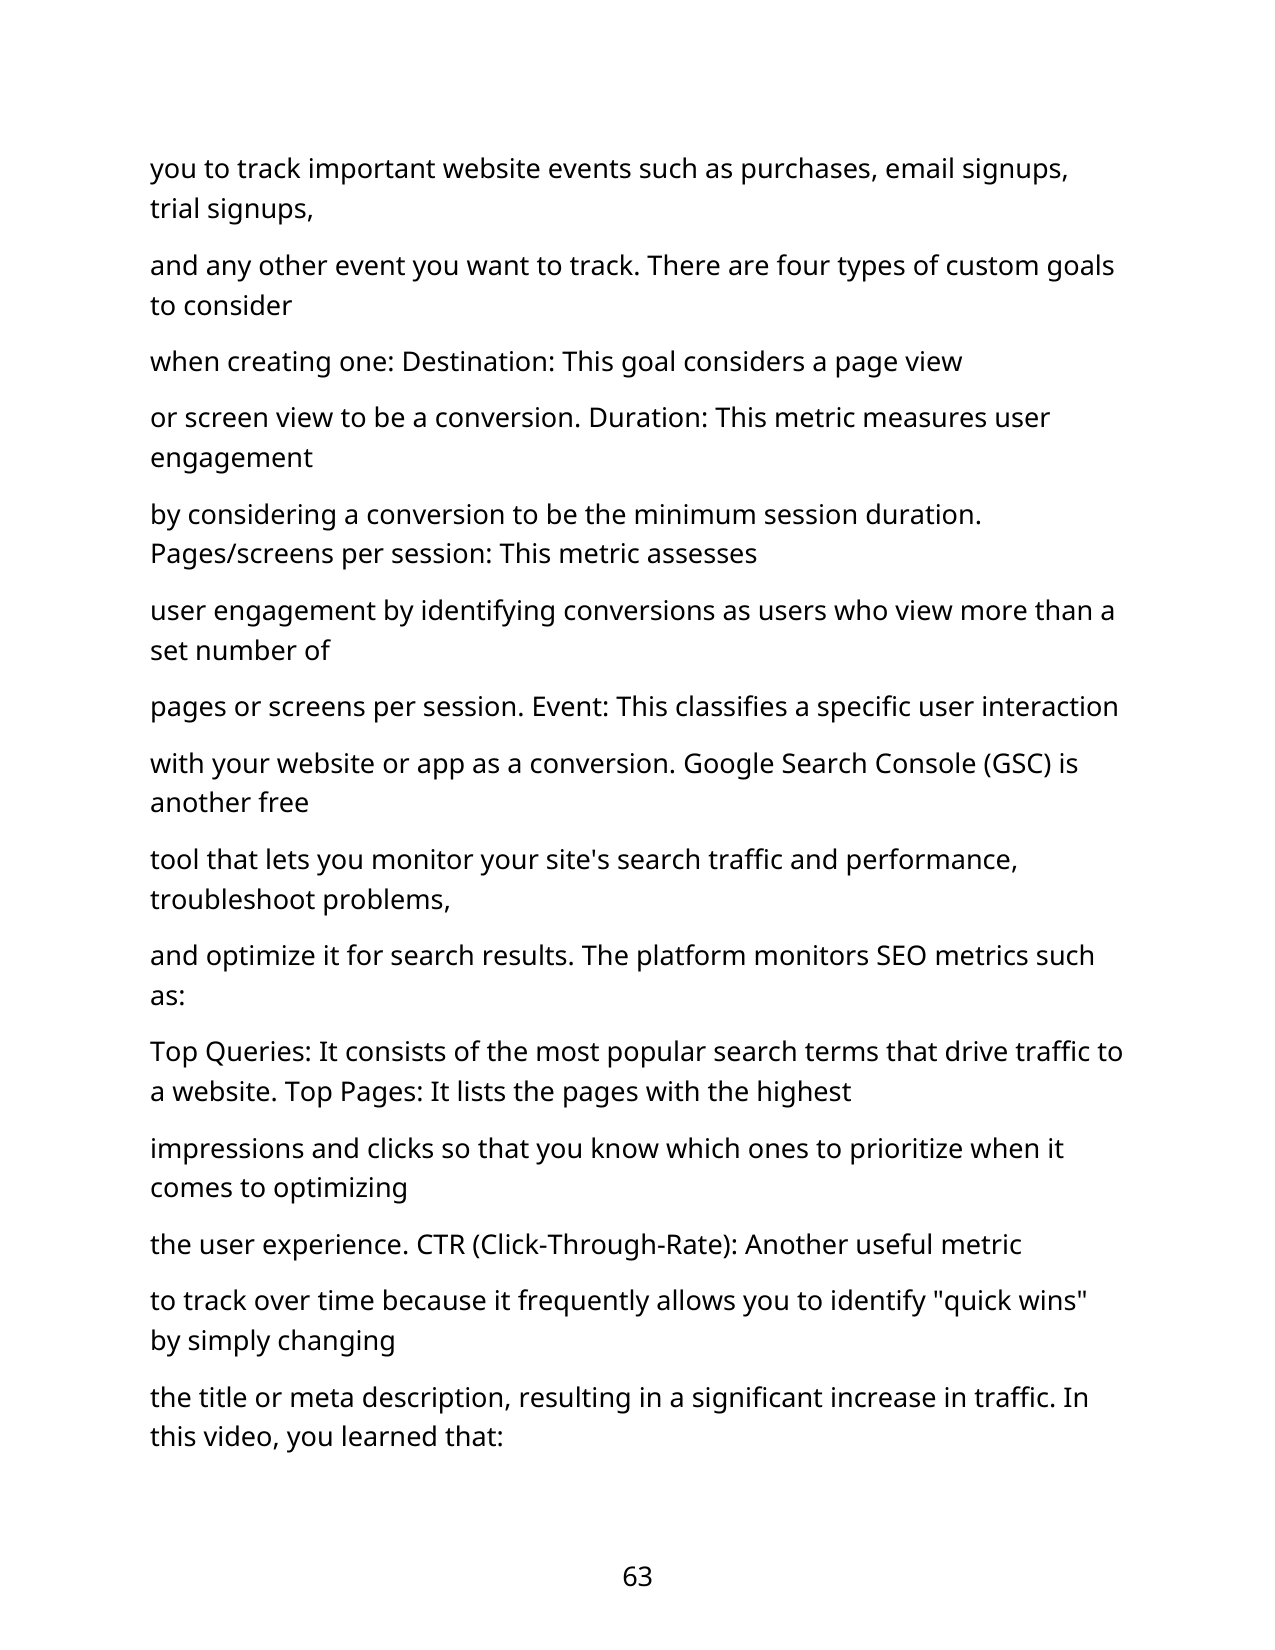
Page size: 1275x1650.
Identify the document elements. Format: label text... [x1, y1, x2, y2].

text and optimize it for search results. The platform monitors SEO metrics such as: [150, 937, 1125, 1013]
text the user experience. CTR (Click-Through-Rate): Another useful metric [150, 1225, 1125, 1262]
text tool that lets you monitor your site's search traffic and performance, troubleshoot problems, [150, 840, 1125, 917]
text you to track important website events such as purchases, email signups, trial signups, [150, 150, 1125, 227]
text impressions and clicks so that you know which ones to prioritize when it comes to optimizing [150, 1129, 1125, 1206]
text or screen view to be a conversion. Duration: This metric measures user engagement [150, 399, 1125, 476]
text with your website or app as a conversion. Google Search Console (GSC) is another free [150, 744, 1125, 821]
text to track over time because it frequently allows you to identify "quick wins" by simply changing [150, 1282, 1125, 1358]
text pages or screens per session. Event: This classifies a specific user interaction [150, 688, 1125, 724]
text the title or meta description, resulting in a significant increase in traffic. In this video, you learned that: [150, 1378, 1125, 1455]
text by considering a conversion to be the minimum session duration. Pages/screens per session: This metric assesses [150, 495, 1125, 572]
text Top Queries: It consists of the most popular search terms that drive traffic to a website. Top Pages: It lists the pages with the highest [150, 1033, 1125, 1109]
text when creating one: Destination: This goal considers a page view [150, 342, 1125, 379]
text user engagement by identifying conversions as users who view more than a set number of [150, 591, 1125, 668]
text and any other event you want to track. There are four types of custom goals to consider [150, 246, 1125, 323]
